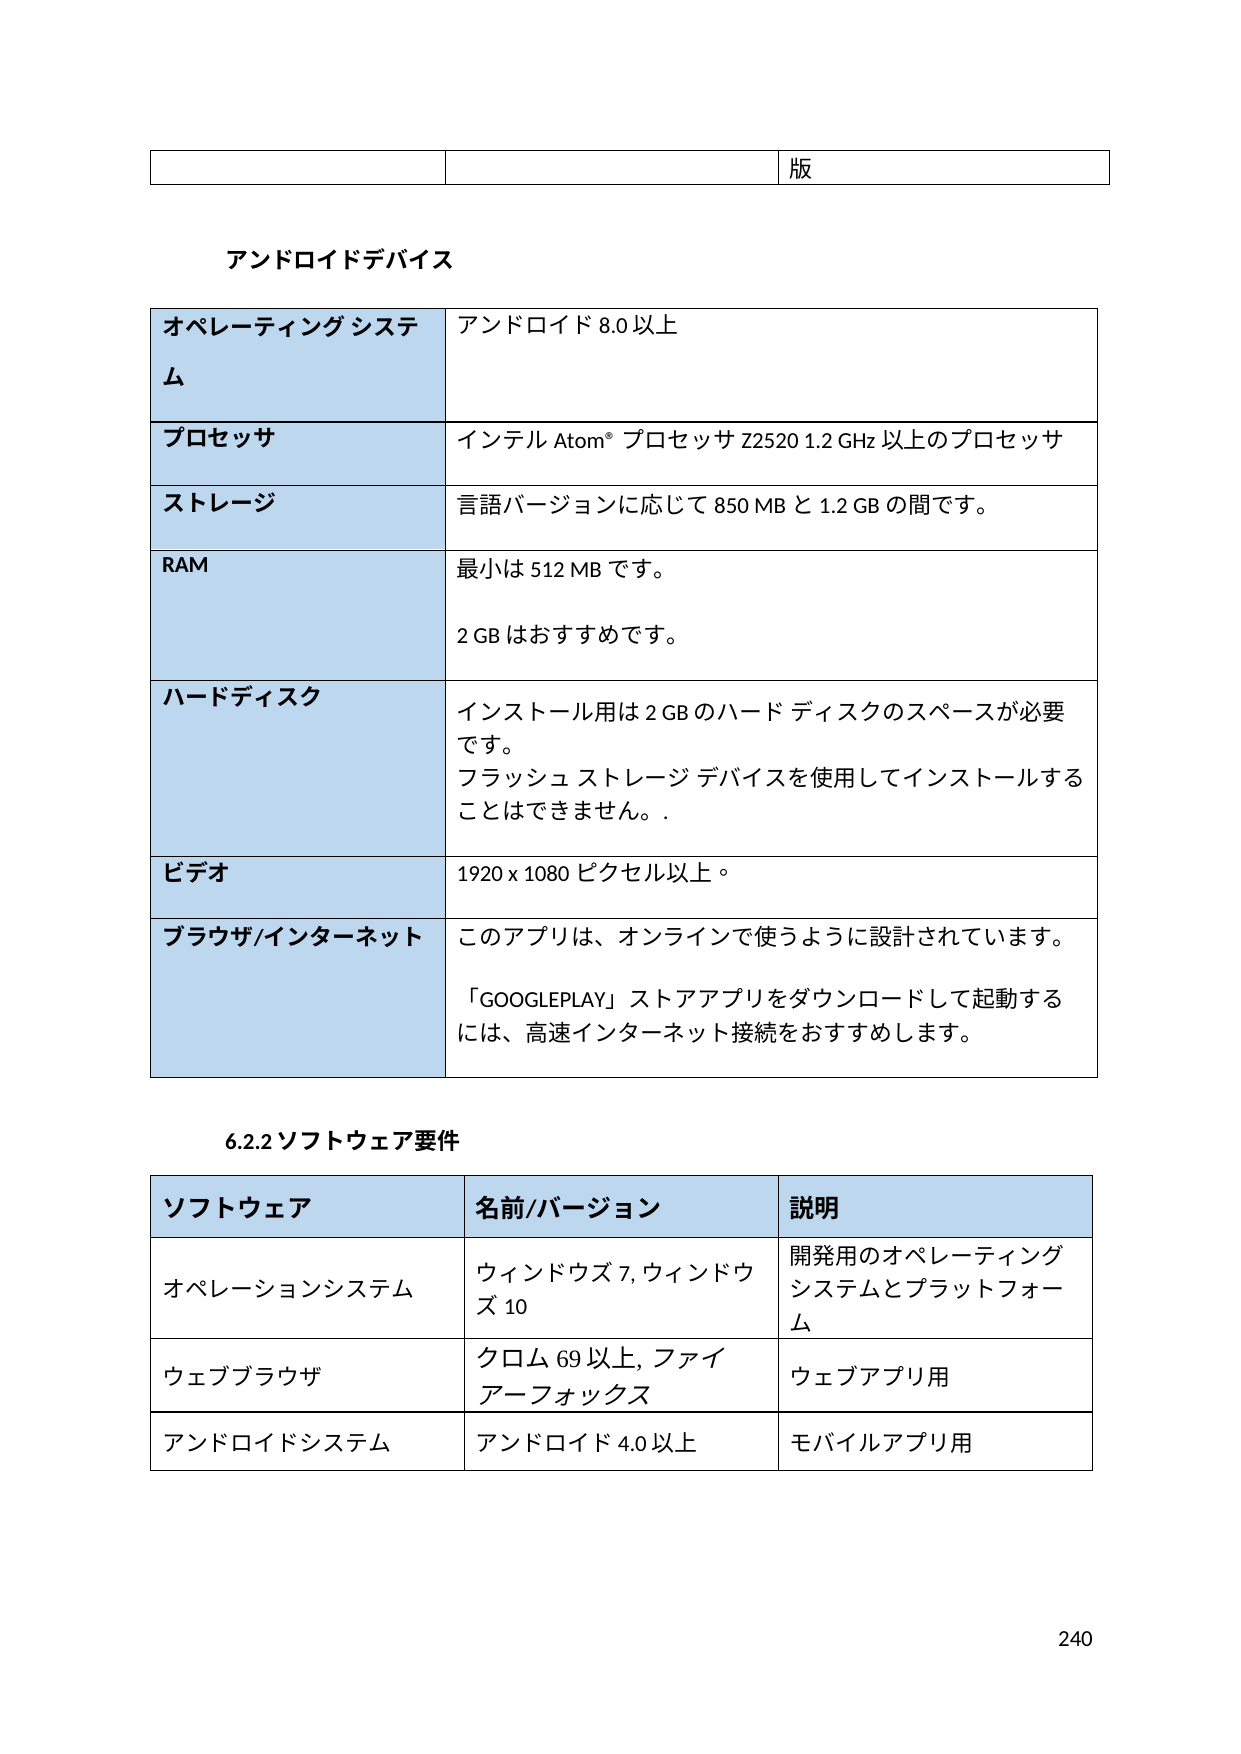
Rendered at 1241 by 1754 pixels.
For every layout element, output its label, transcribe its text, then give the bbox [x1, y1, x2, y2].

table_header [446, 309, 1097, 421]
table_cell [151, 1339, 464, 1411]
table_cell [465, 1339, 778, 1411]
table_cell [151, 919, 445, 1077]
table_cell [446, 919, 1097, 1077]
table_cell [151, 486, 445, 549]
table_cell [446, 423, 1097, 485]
text アンドロイドデバイス [150, 244, 1093, 275]
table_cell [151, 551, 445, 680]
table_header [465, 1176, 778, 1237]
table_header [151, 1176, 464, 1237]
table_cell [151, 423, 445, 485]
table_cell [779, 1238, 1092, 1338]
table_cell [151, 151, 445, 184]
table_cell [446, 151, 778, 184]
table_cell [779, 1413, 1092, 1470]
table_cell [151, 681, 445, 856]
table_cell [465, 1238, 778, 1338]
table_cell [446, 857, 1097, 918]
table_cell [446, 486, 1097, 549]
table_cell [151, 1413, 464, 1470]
text 6.2.2ソフトウェア要件 [150, 1125, 1093, 1156]
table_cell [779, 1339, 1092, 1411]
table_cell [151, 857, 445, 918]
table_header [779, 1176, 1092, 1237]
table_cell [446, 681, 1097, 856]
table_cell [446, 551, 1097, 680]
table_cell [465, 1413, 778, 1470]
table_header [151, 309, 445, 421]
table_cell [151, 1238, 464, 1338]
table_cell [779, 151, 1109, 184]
